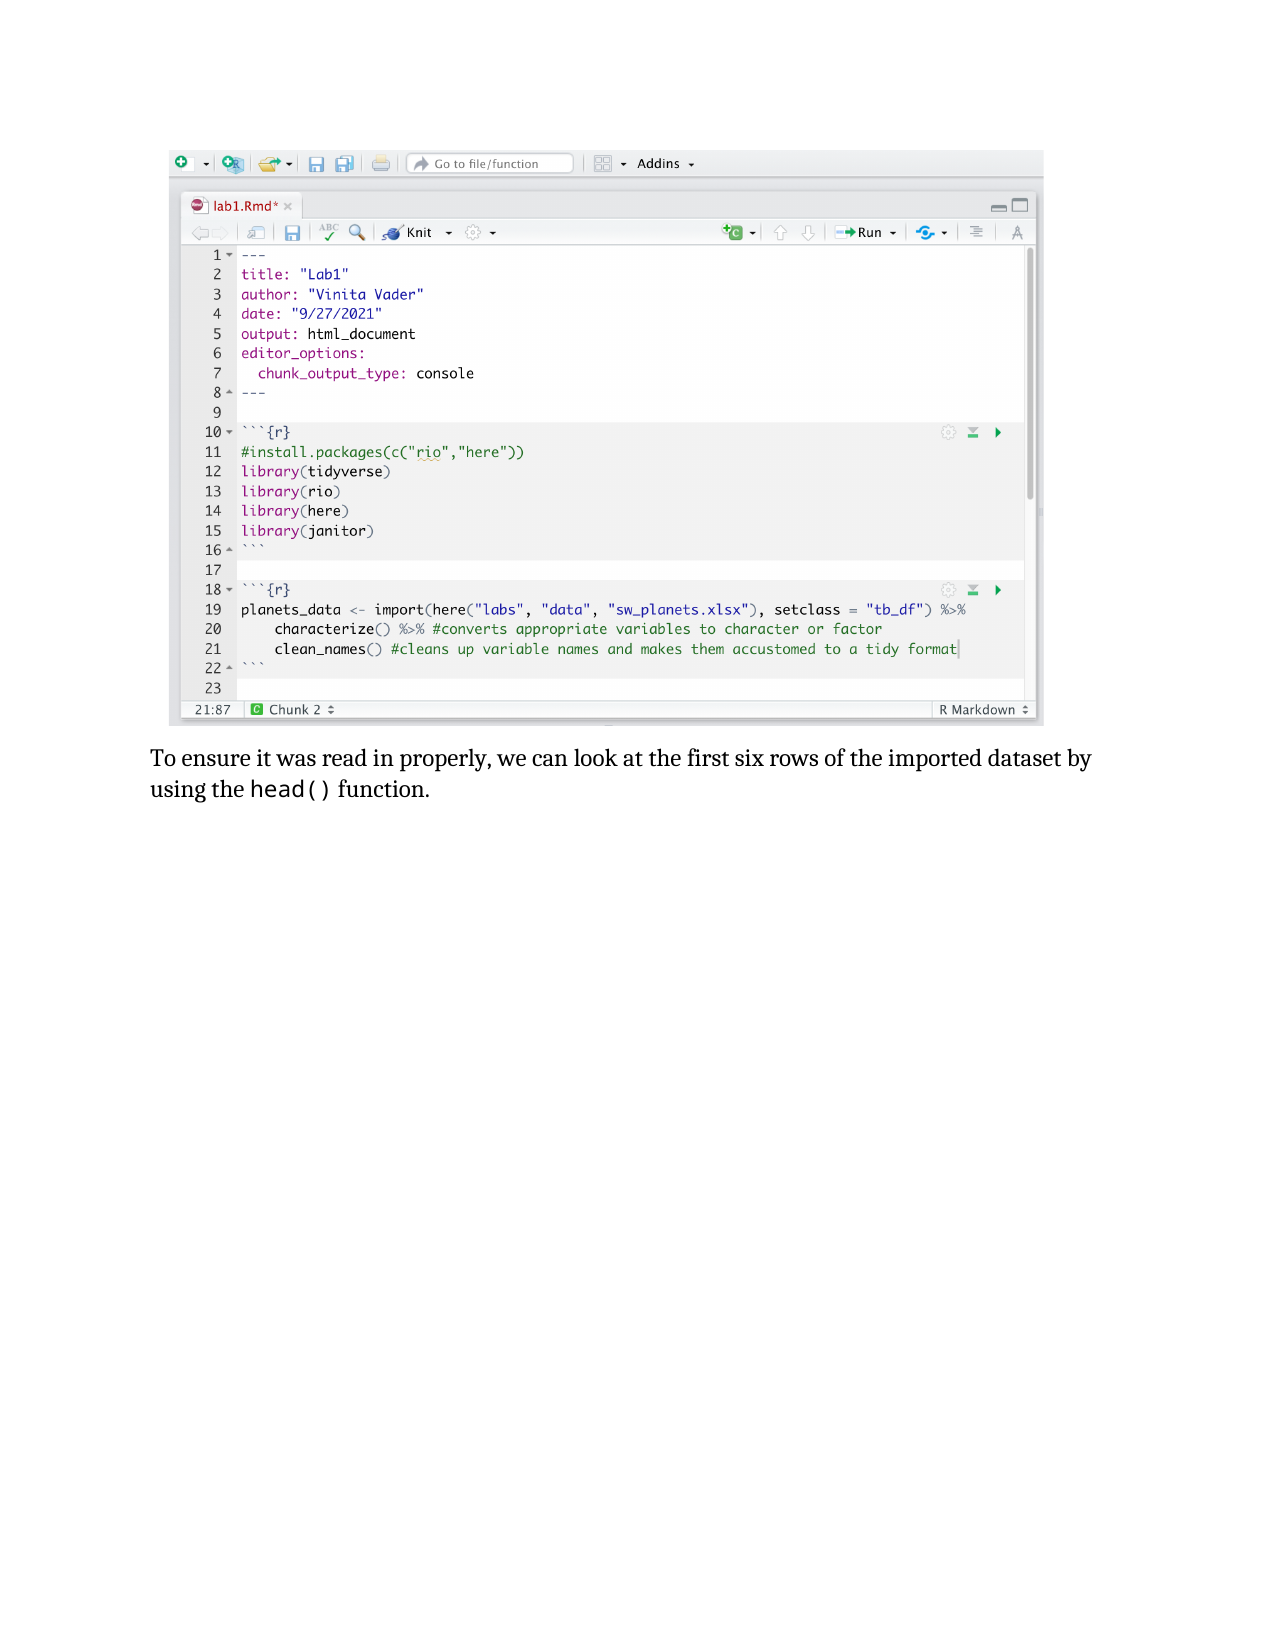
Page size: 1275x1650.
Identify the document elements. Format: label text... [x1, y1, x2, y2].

text To ensure it was read in properly, we can look at the first six rows of the imported dataset by using the head() function. [150, 744, 1125, 804]
picture [168, 150, 1044, 726]
